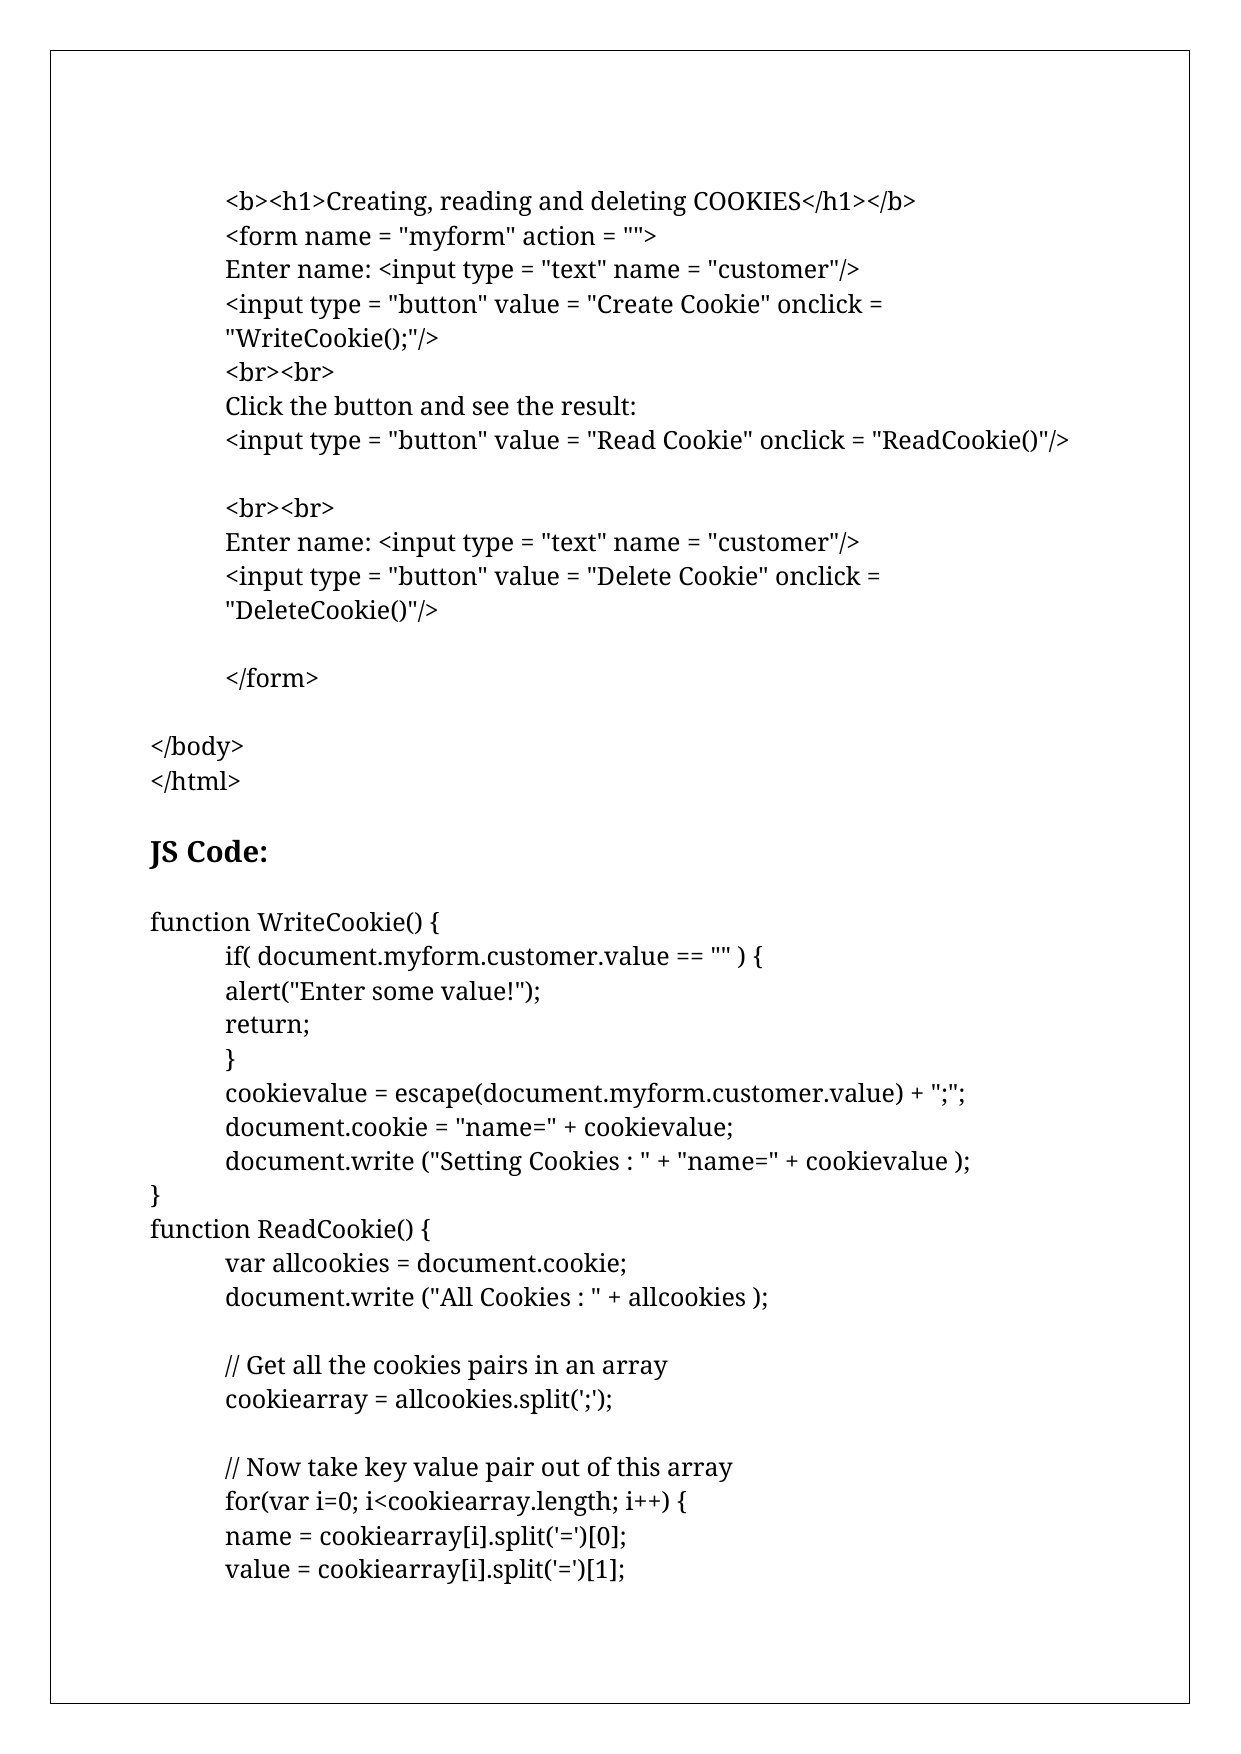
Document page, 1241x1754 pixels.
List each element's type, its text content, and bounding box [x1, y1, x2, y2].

text Click the button and see the result: [225, 388, 1090, 422]
text alert("Enter some value!"); [225, 973, 1090, 1007]
text document.write ("All Cookies : " + allcookies ); [225, 1280, 1090, 1314]
text name = cookiearray[i].split('=')[0]; [225, 1518, 1090, 1552]
text return; [225, 1007, 1090, 1041]
text document.cookie = "name=" + cookievalue; [225, 1109, 1090, 1143]
text <br><br> [225, 354, 1090, 388]
text </body> [150, 729, 1090, 763]
text } [225, 1041, 1090, 1075]
text value = cookiearray[i].split('=')[1]; [225, 1552, 1090, 1586]
text // Get all the cookies pairs in an array [225, 1348, 1090, 1382]
text Enter name: <input type = "text" name = "customer"/> [225, 252, 1090, 286]
text if( document.myform.customer.value == "" ) { [225, 939, 1090, 973]
text <form name = "myform" action = ""> [225, 218, 1090, 252]
text <input type = "button" value = "Read Cookie" onclick = "ReadCookie()"/> [225, 422, 1090, 457]
text cookiearray = allcookies.split(';'); [225, 1382, 1090, 1416]
text <input type = "button" value = "Create Cookie" onclick = "WriteCookie();"/> [225, 286, 1090, 354]
text </form> [225, 661, 1090, 695]
text cookievalue = escape(document.myform.customer.value) + ";"; [225, 1075, 1090, 1109]
text Enter name: <input type = "text" name = "customer"/> [225, 525, 1090, 559]
text JS Code: [150, 831, 1090, 871]
text document.write ("Setting Cookies : " + "name=" + cookievalue ); [225, 1143, 1090, 1177]
text <input type = "button" value = "Delete Cookie" onclick = "DeleteCookie()"/> [225, 559, 1090, 627]
text <br><br> [225, 491, 1090, 525]
text function ReadCookie() { [150, 1212, 1090, 1246]
text for(var i=0; i<cookiearray.length; i++) { [225, 1484, 1090, 1518]
text // Now take key value pair out of this array [225, 1450, 1090, 1484]
text var allcookies = document.cookie; [225, 1246, 1090, 1280]
text <b><h1>Creating, reading and deleting COOKIES</h1></b> [225, 184, 1090, 218]
text function WriteCookie() { [150, 905, 1090, 939]
text </html> [150, 763, 1090, 797]
text } [150, 1177, 1090, 1212]
